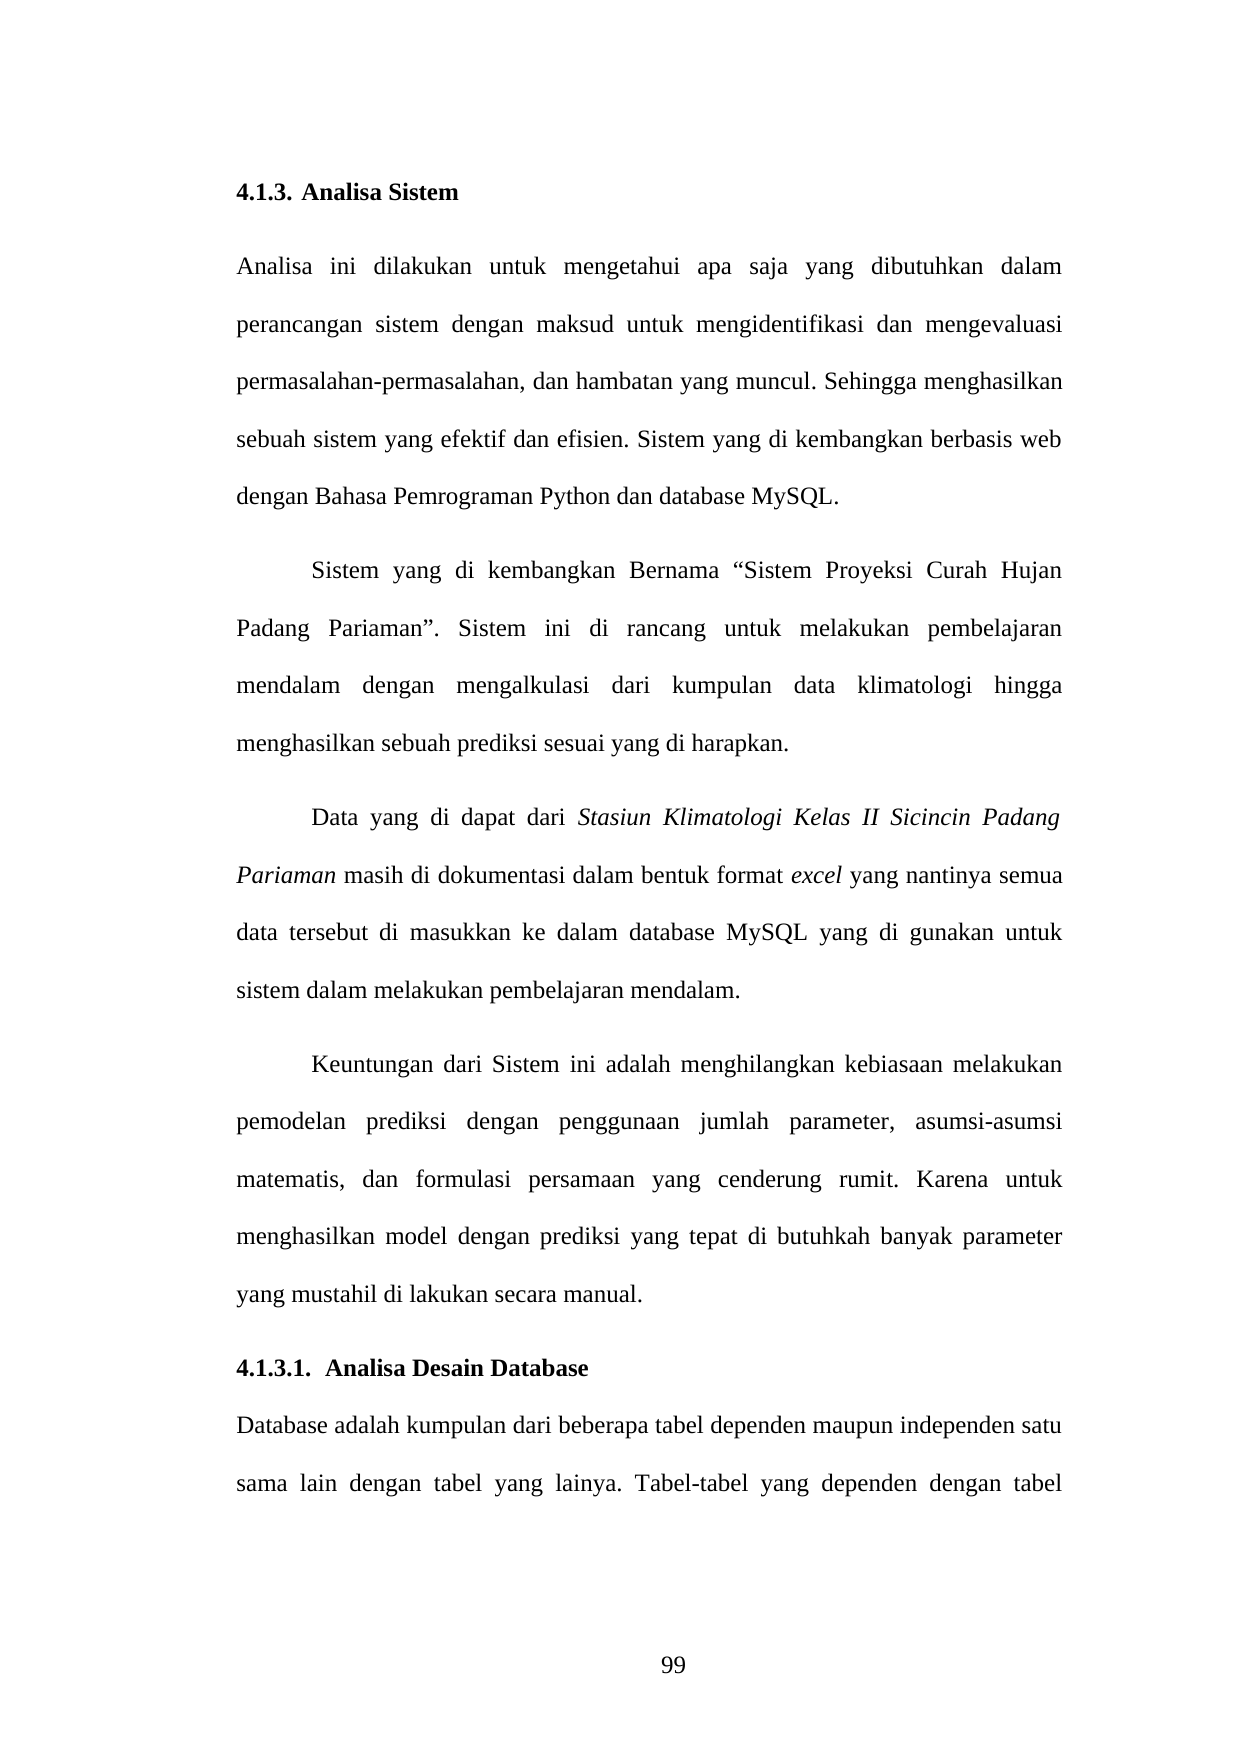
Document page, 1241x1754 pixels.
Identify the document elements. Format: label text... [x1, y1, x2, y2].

subtitle Analisa Sistem [236, 177, 1063, 206]
text Analisa ini dilakukan untuk mengetahui apa saja yang dibutuhkan dalam perancangan sistem dengan maksud untuk mengidentifikasi dan mengevaluasi permasalahan-permasalahan, dan hambatan yang muncul. Sehingga menghasilkan sebuah sistem yang efektif dan efisien. Sistem yang di kembangkan berbasis web dengan Bahasa Pemrograman Python dan database MySQL. [236, 251, 1063, 510]
text Keuntungan dari Sistem ini adalah menghilangkan kebiasaan melakukan pemodelan prediksi dengan penggunaan jumlah parameter, asumsi-asumsi matematis, dan formulasi persamaan yang cenderung rumit. Karena untuk menghasilkan model dengan prediksi yang tepat di butuhkah banyak parameter yang mustahil di lakukan secara manual. [236, 1049, 1063, 1308]
text Sistem yang di kembangkan Bernama “Sistem Proyeksi Curah Hujan Padang Pariaman”. Sistem ini di rancang untuk melakukan pembelajaran mendalam dengan mengalkulasi dari kumpulan data klimatologi hingga menghasilkan sebuah prediksi sesuai yang di harapkan. [236, 556, 1063, 757]
text Data yang di dapat dari Stasiun Klimatologi Kelas II Sicincin Padang Pariaman masih di dokumentasi dalam bentuk format excel yang nantinya semua data tersebut di masukkan ke dalam database MySQL yang di gunakan untuk sistem dalam melakukan pembelajaran mendalam. [236, 802, 1063, 1003]
subtitle Analisa Desain Database [236, 1353, 1063, 1382]
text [236, 1411, 1063, 1497]
